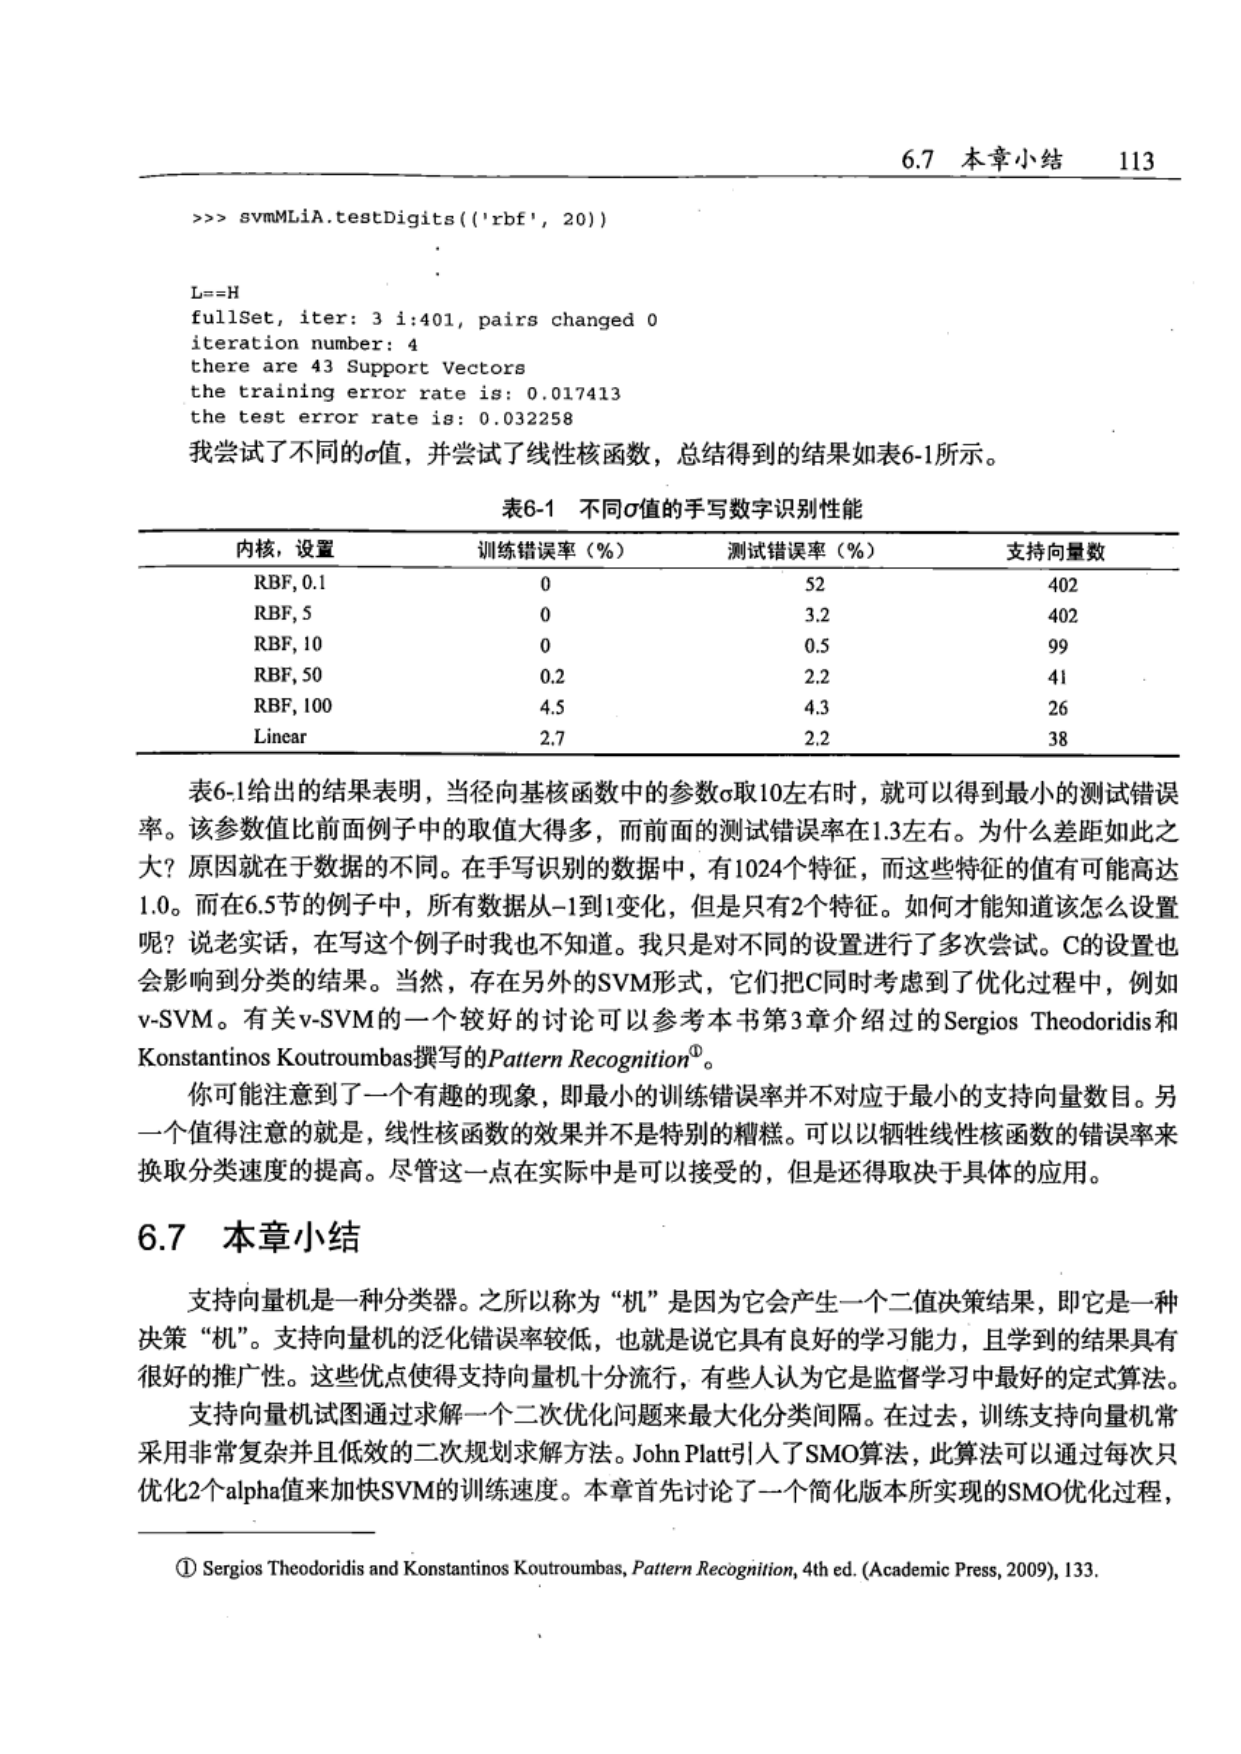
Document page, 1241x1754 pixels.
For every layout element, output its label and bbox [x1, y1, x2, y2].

picture [118, 126, 1209, 1644]
